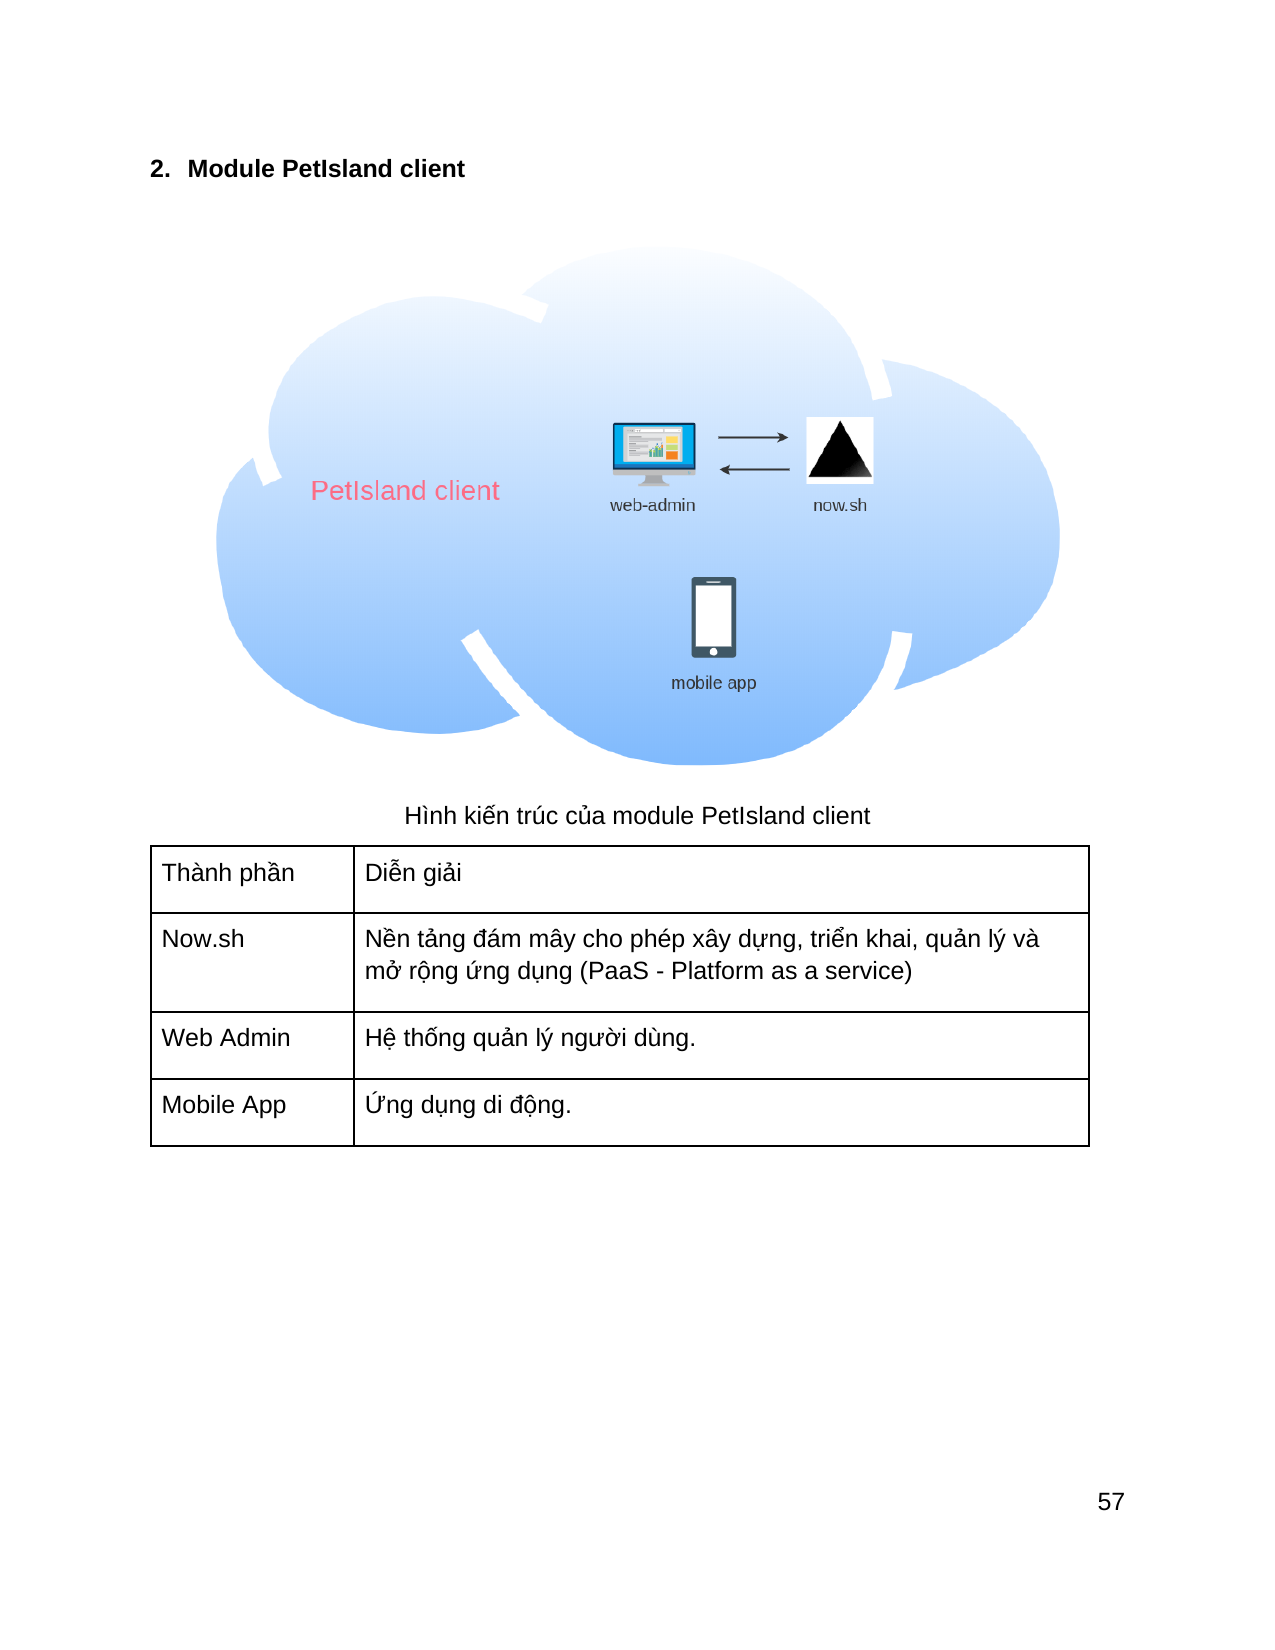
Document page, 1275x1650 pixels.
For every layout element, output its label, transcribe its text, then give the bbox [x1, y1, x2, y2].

text Hình kiến trúc của module PetIsland client [150, 801, 1125, 830]
picture [195, 227, 1080, 786]
table_header Diễn giải [355, 847, 1088, 912]
table_cell Now.sh [152, 914, 353, 1011]
table_cell Web Admin [152, 1013, 353, 1077]
table_cell Hệ thống quản lý người dùng. [355, 1013, 1088, 1077]
table_header Thành phần [152, 847, 353, 912]
subtitle Module PetIsland client [150, 154, 1125, 183]
table_cell Ứng dụng di động. [355, 1080, 1088, 1144]
table_cell Nền tảng đám mây cho phép xây dựng, triển khai, quản lý và mở rộng ứng dụng (PaaS - Platform as a service) [355, 914, 1088, 1011]
table_cell Mobile App [152, 1080, 353, 1144]
